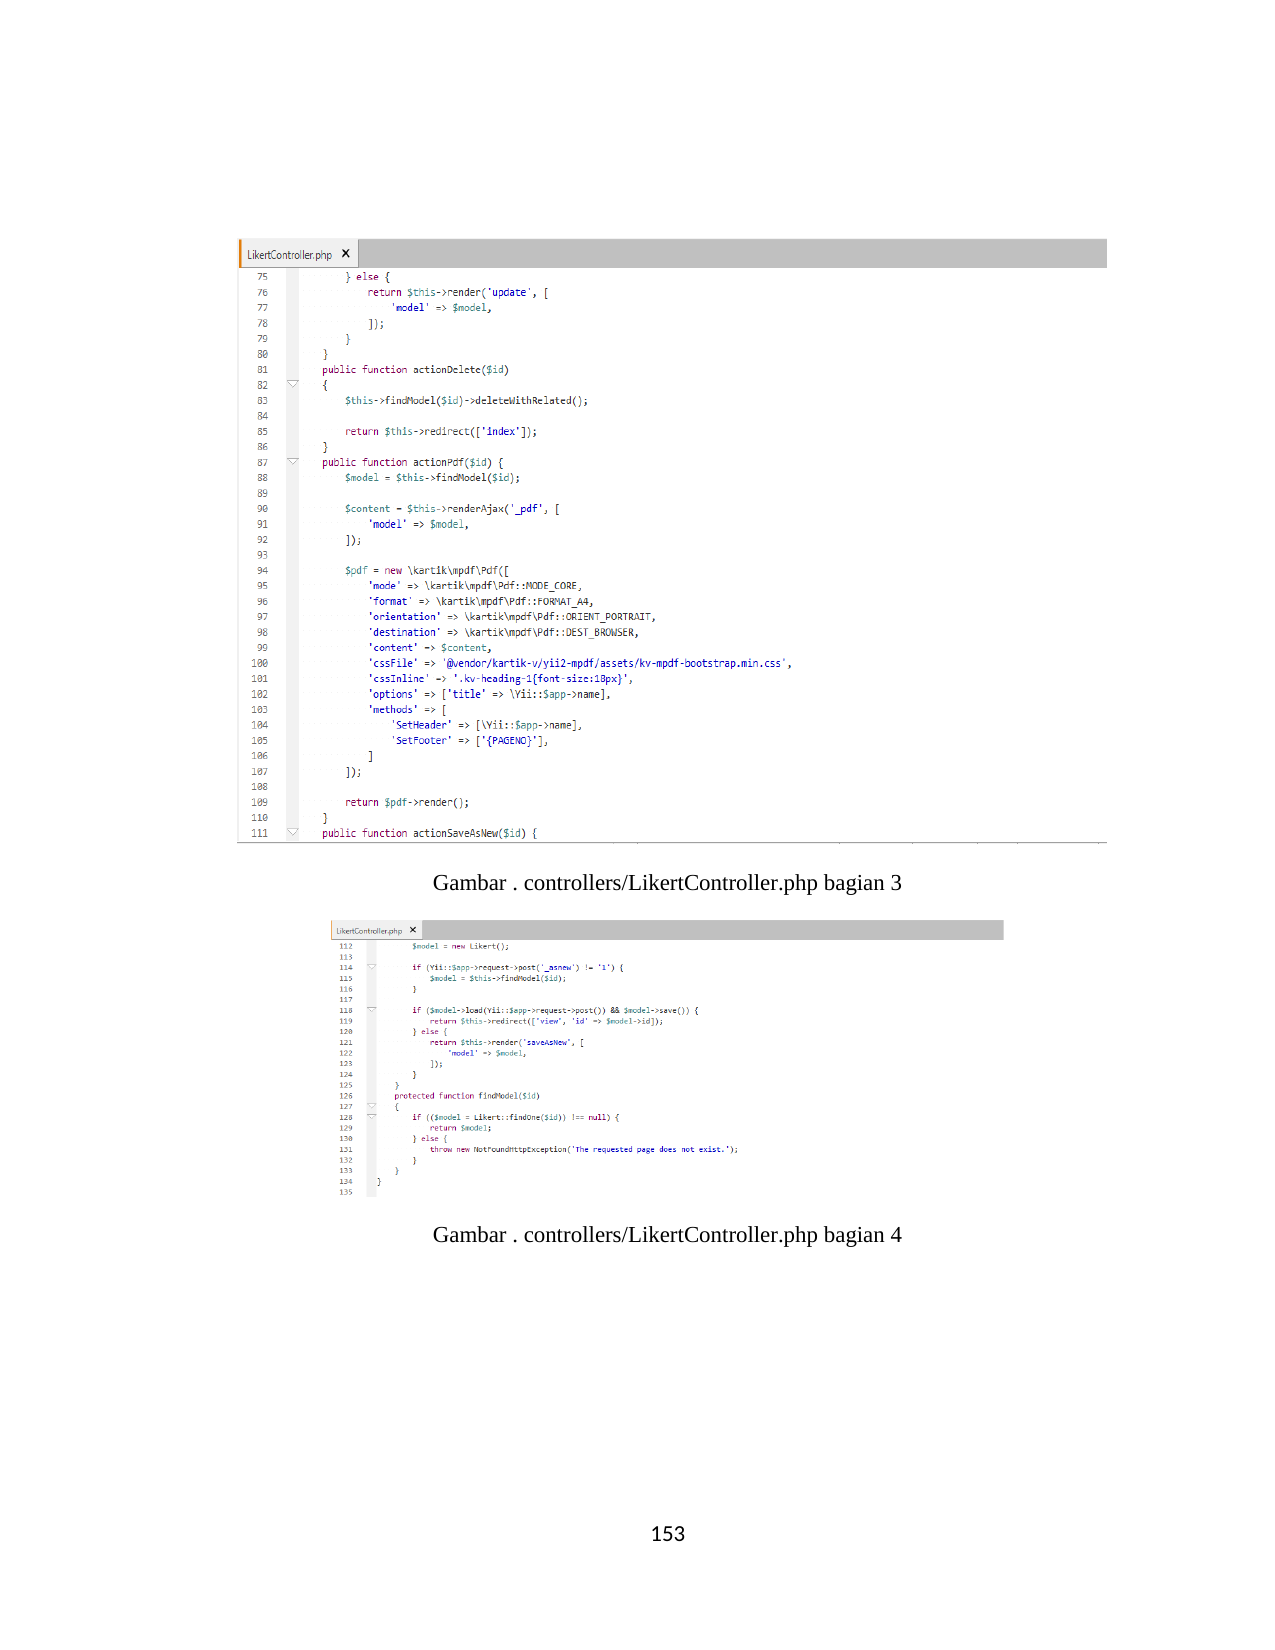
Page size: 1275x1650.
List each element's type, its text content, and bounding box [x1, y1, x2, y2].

picture [331, 920, 1004, 1197]
text Gambar . controllers/LikertController.php bagian 4 [237, 1221, 1098, 1247]
text Gambar . controllers/LikertController.php bagian 3 [237, 869, 1098, 895]
picture [237, 237, 1107, 844]
